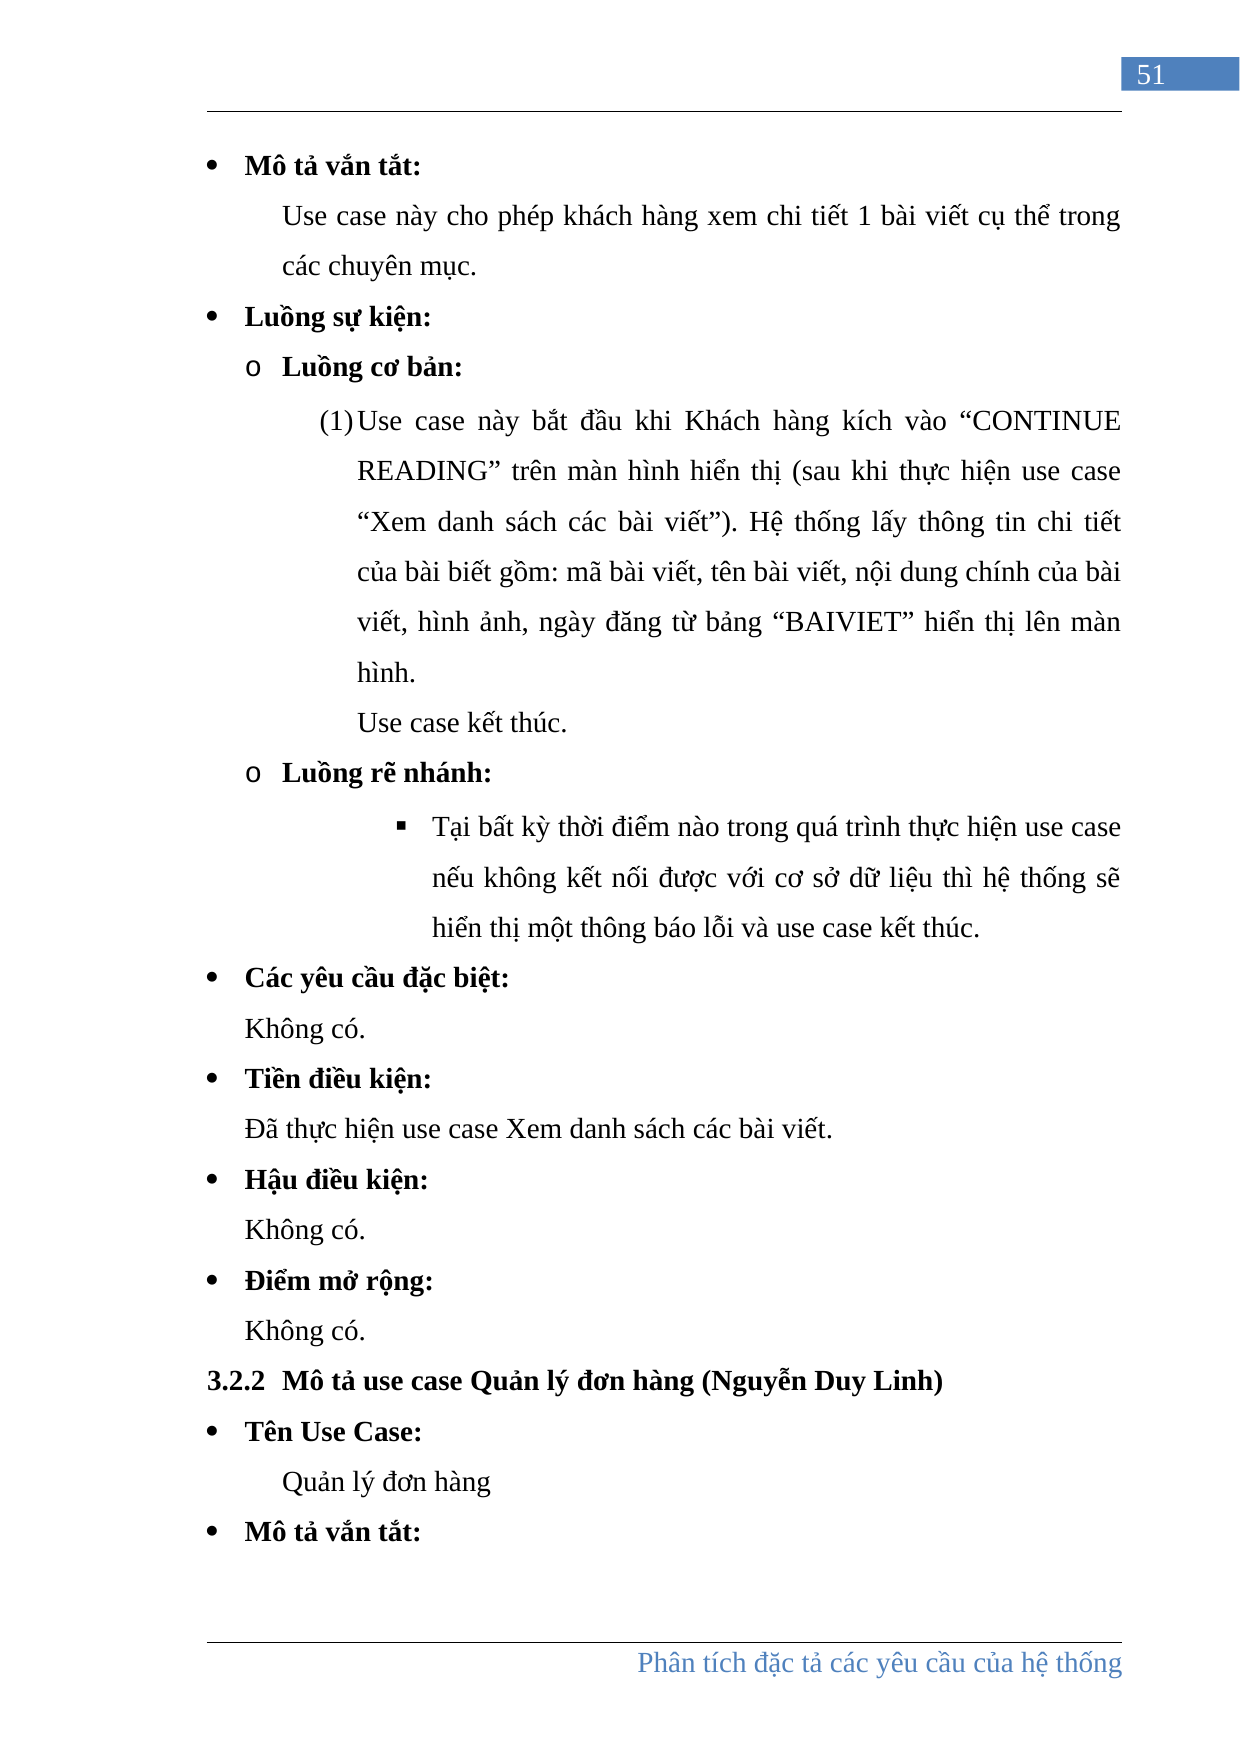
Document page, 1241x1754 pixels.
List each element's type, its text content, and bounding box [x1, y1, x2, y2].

list Tên Use Case: [207, 1414, 1122, 1447]
list Mô tả vắn tắt: [207, 1514, 1122, 1548]
list Luồng sự kiện: [207, 299, 1122, 332]
list Use case này bắt đầu khi Khách hàng kích vào “CONTINUE READING” trên màn hình hiển thị (sau khi thực hiện use case “Xem danh sách các bài viết”). Hệ thống lấy thông tin chi tiết của bài biết gồm: mã bài viết, tên bài viết, nội dung chính của bài viết, hình ảnh, ngày đăng từ bảng “BAIVIET” hiển thị lên màn hình. [319, 403, 1122, 688]
text Không có. [207, 1313, 1122, 1347]
text Use case kết thúc. [357, 705, 1122, 739]
text Không có. [244, 1011, 1122, 1044]
subtitle Mô tả use case Quản lý đơn hàng (Nguyễn Duy Linh) [207, 1363, 1122, 1397]
text Không có. [207, 1212, 1122, 1246]
text Quản lý đơn hàng [282, 1464, 1122, 1498]
text Đã thực hiện use case Xem danh sách các bài viết. [244, 1112, 1122, 1145]
list Điểm mở rộng: [207, 1263, 1122, 1296]
list Mô tả vắn tắt: [207, 148, 1122, 181]
list Luồng rẽ nhánh: [244, 755, 1122, 791]
list Các yêu cầu đặc biệt: [207, 961, 1122, 994]
list Hậu điều kiện: [207, 1162, 1122, 1196]
text Use case này cho phép khách hàng xem chi tiết 1 bài viết cụ thể trong các chuyên mục. [282, 198, 1122, 282]
list Luồng cơ bản: [244, 349, 1122, 385]
list Tiền điều kiện: [207, 1061, 1122, 1095]
list Tại bất kỳ thời điểm nào trong quá trình thực hiện use case nếu không kết nối được với cơ sở dữ liệu thì hệ thống sẽ hiển thị một thông báo lỗi và use case kết thúc. [394, 809, 1122, 944]
